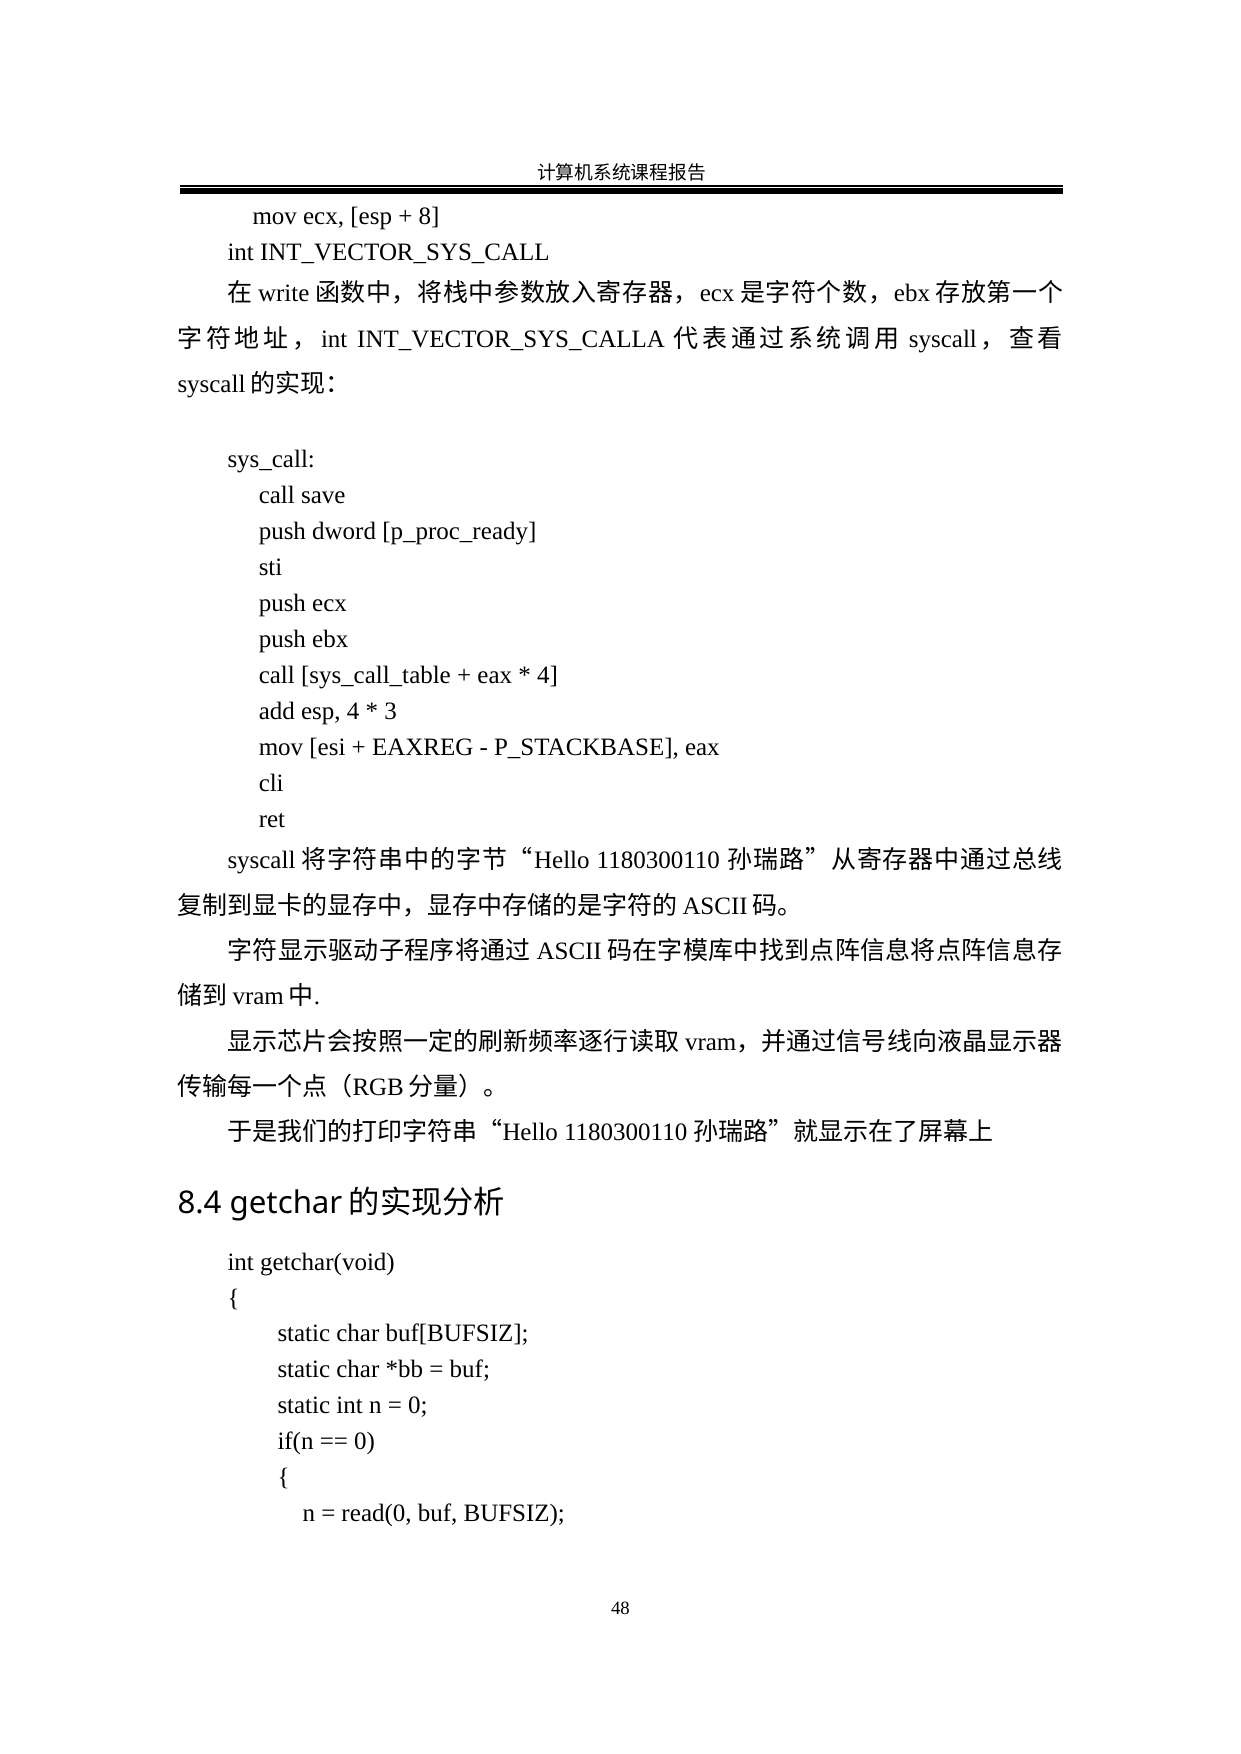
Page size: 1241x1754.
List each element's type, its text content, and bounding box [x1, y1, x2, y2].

text ret [177, 804, 1063, 833]
text 显示芯片会按照一定的刷新频率逐行读取vram，并通过信号线向液晶显示器传输每一个点（RGB分量）。 [177, 1021, 1063, 1103]
text mov ecx, [esp + 8] [177, 201, 1063, 229]
text 字符显示驱动子程序将通过ASCII码在字模库中找到点阵信息将点阵信息存储到vram中. [177, 931, 1063, 1012]
text add esp, 4 * 3 [177, 696, 1063, 725]
text n = read(0, buf, BUFSIZ); [177, 1498, 1063, 1527]
text call save [177, 481, 1063, 509]
text int getchar(void) [177, 1247, 1063, 1275]
text push dword [p_proc_ready] [177, 516, 1063, 545]
text { [177, 1283, 1063, 1311]
text call [sys_call_table + eax * 4] [177, 660, 1063, 689]
text mov [esi + EAXREG - P_STACKBASE], eax [177, 732, 1063, 761]
text 于是我们的打印字符串“Hello 1180300110 孙瑞路”就显示在了屏幕上 [177, 1112, 1063, 1148]
text if(n == 0) [177, 1426, 1063, 1455]
text 在write函数中，将栈中参数放入寄存器，ecx是字符个数，ebx存放第一个字符地址，int INT_VECTOR_SYS_CALLA代表通过系统调用syscall，查看syscall的实现： [177, 273, 1063, 399]
text push ecx [177, 588, 1063, 617]
text cli [177, 768, 1063, 797]
text sti [177, 552, 1063, 581]
text syscall将字符串中的字节“Hello 1180300110 孙瑞路”从寄存器中通过总线复制到显卡的显存中，显存中存储的是字符的ASCII码。 [177, 840, 1063, 921]
text sys_call: [177, 444, 1063, 473]
text static int n = 0; [177, 1390, 1063, 1419]
subtitle 8.4 getchar的实现分析 [177, 1182, 1063, 1222]
text push ebx [177, 624, 1063, 653]
text static char buf[BUFSIZ]; [177, 1318, 1063, 1347]
text { [177, 1462, 1063, 1491]
text static char *bb = buf; [177, 1354, 1063, 1383]
text int INT_VECTOR_SYS_CALL [177, 237, 1063, 266]
